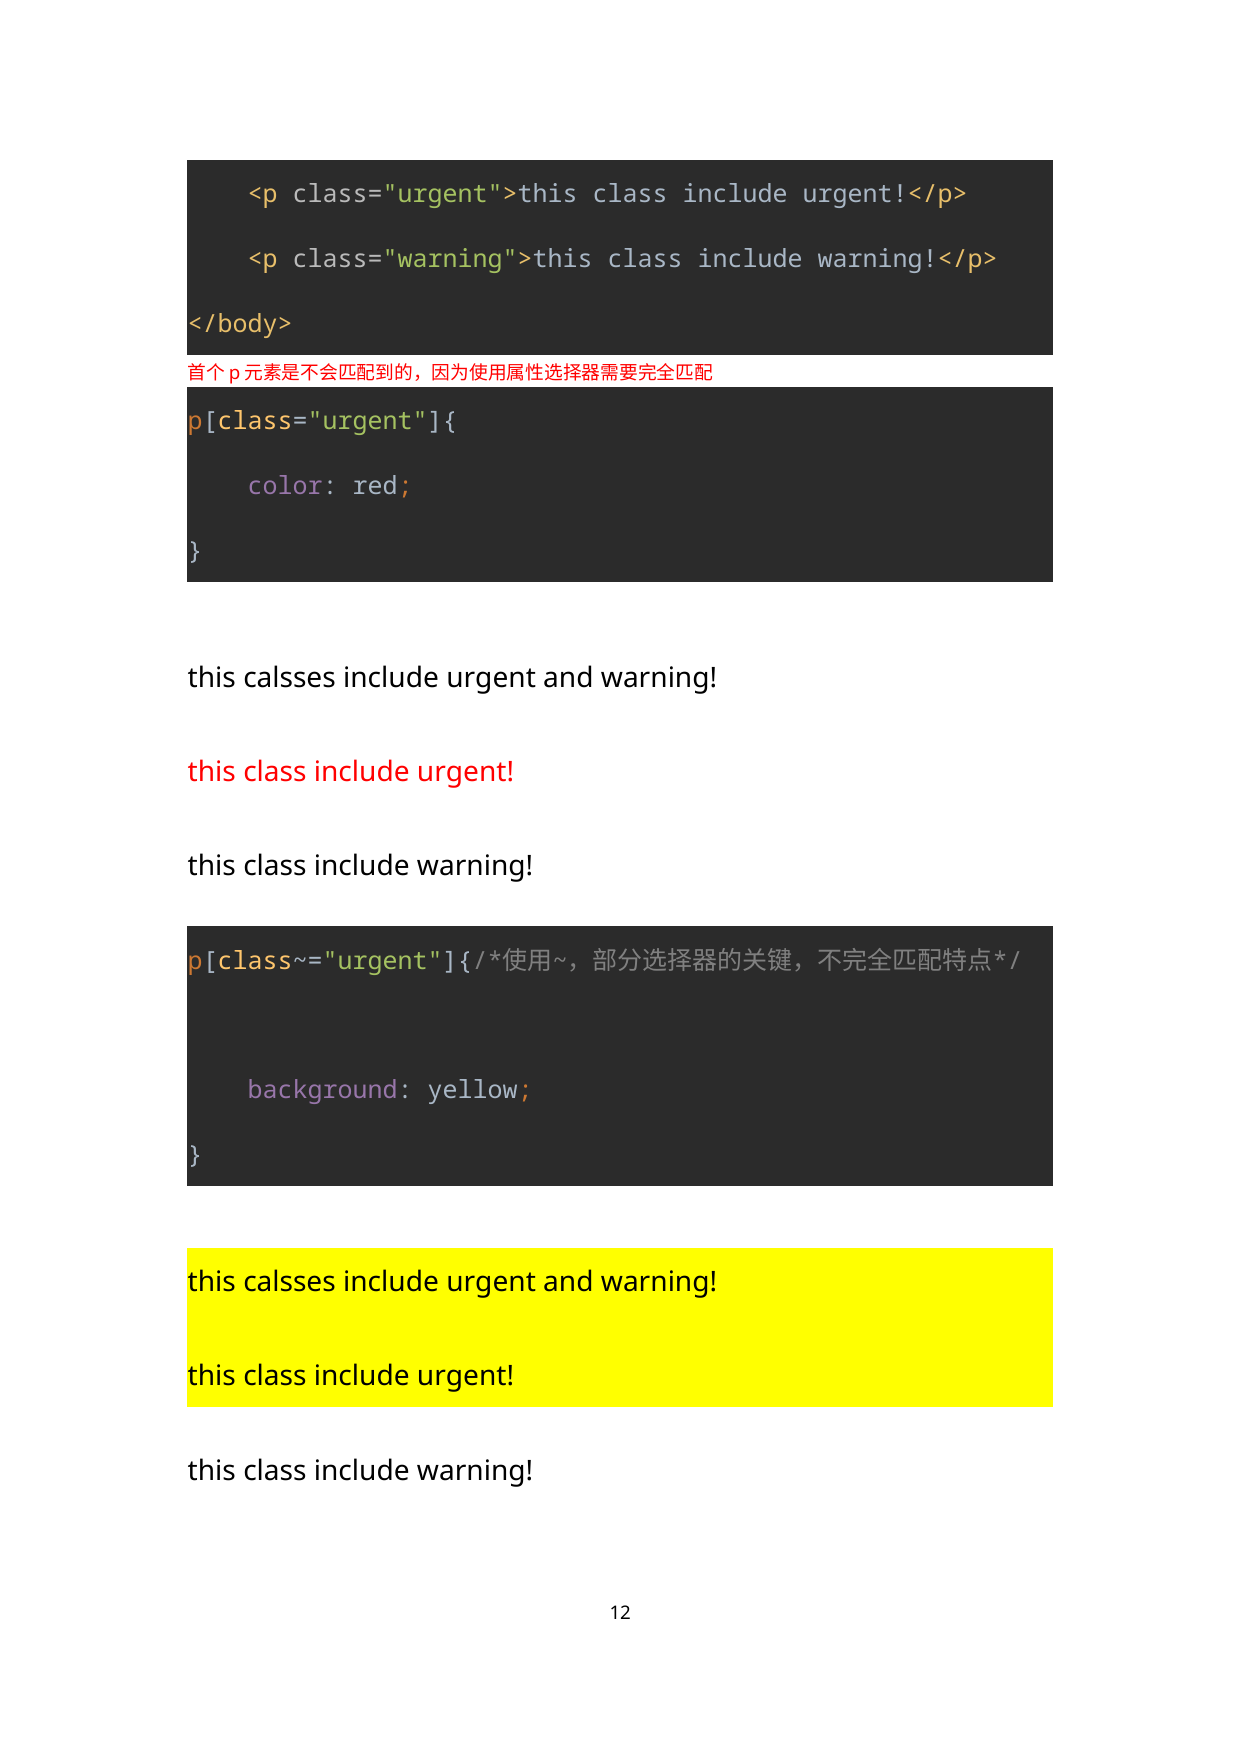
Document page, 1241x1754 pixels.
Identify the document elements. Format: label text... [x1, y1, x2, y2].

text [187, 160, 1053, 355]
text p[class~="urgent"]{/*使用~，部分选择器的关键，不完全匹配特点*/ background: yellow; } [187, 926, 1053, 1186]
text this class include urgent! [187, 1342, 1053, 1407]
text 首个p元素是不会匹配到的，因为使用属性选择器需要完全匹配 [187, 355, 1053, 387]
text this calsses include urgent and warning! [187, 644, 1053, 709]
text this calsses include urgent and warning! [187, 1248, 1053, 1313]
text p[class="urgent"]{ color: red; } [187, 387, 1053, 582]
text this class include warning! [187, 1436, 1053, 1501]
text this class include urgent! [187, 738, 1053, 803]
text this class include warning! [187, 832, 1053, 897]
